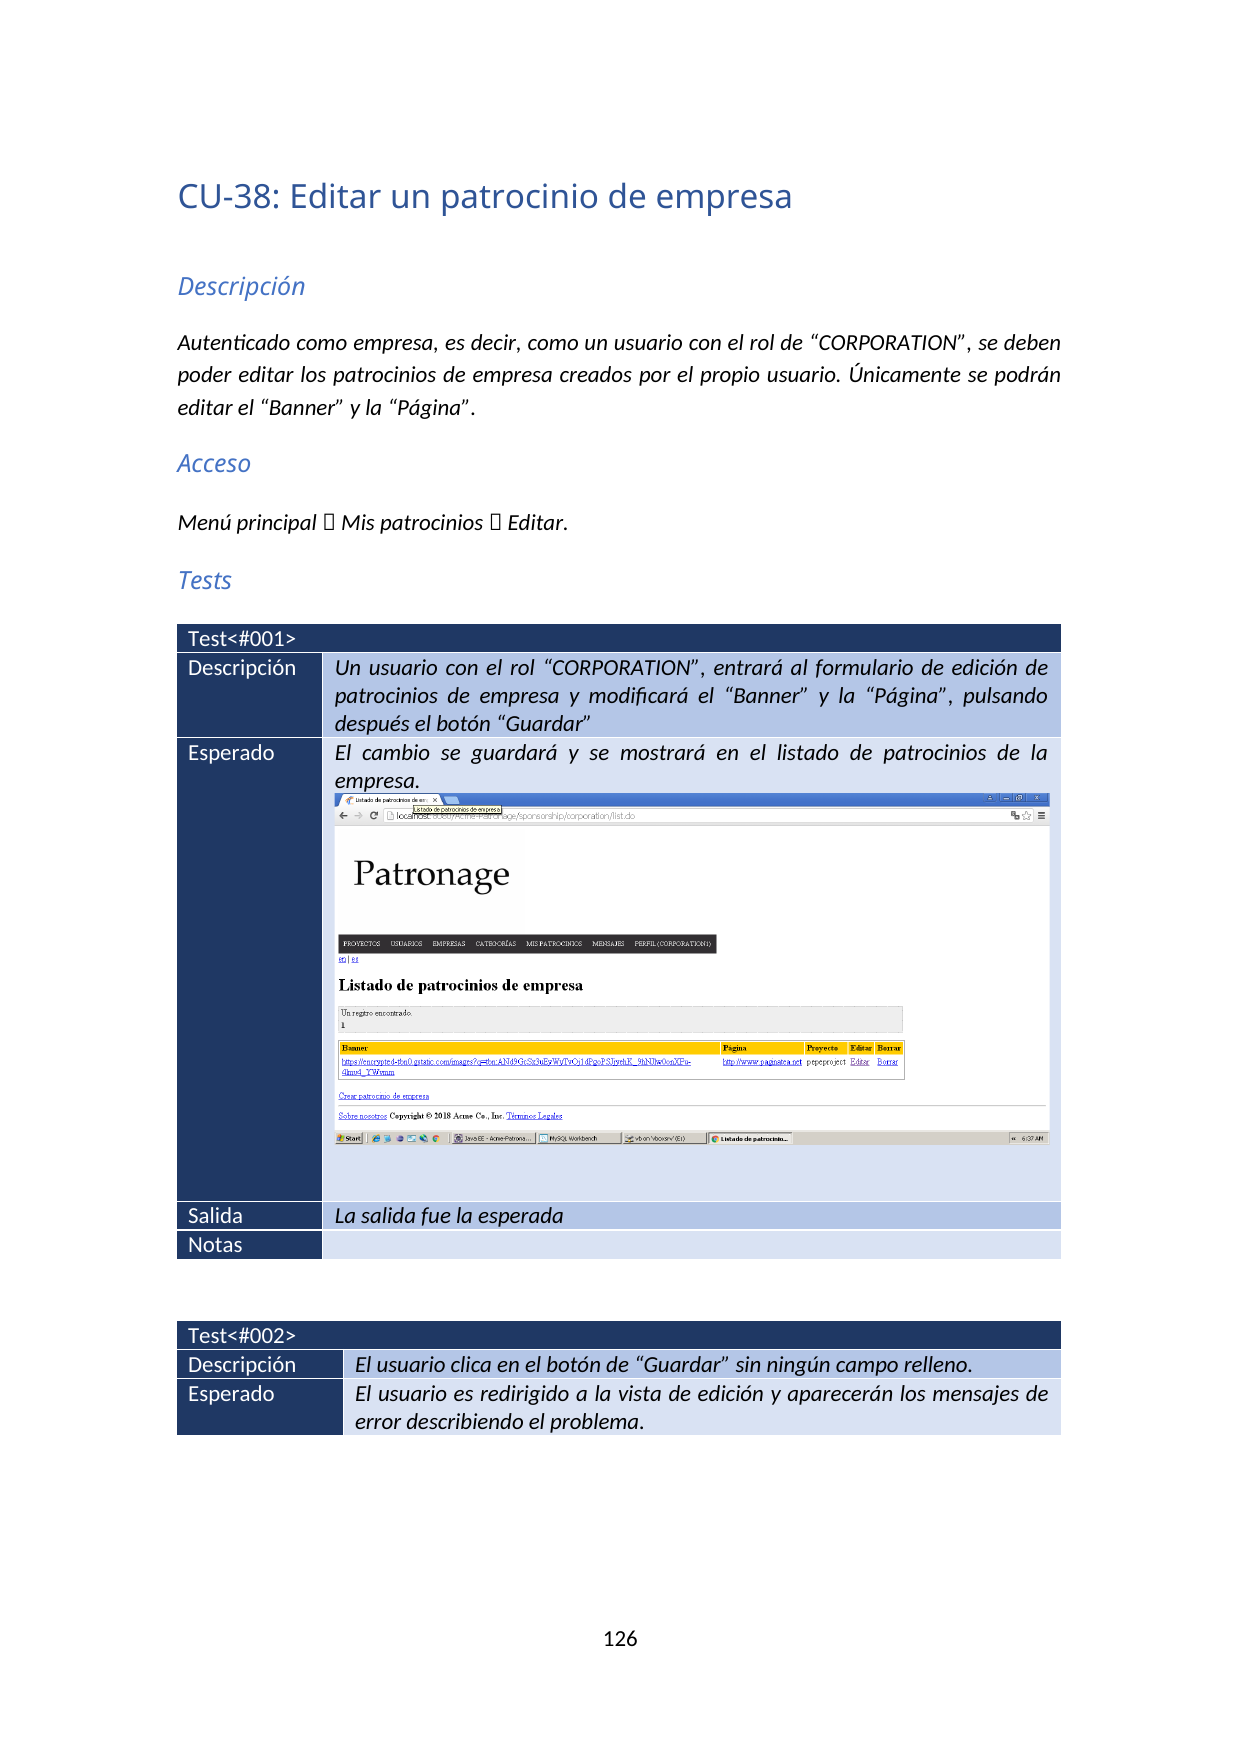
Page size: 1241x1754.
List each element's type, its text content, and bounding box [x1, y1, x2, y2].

table_cell Descripción [177, 1350, 343, 1378]
table_cell La salida fue la esperada [323, 1202, 1061, 1229]
table_cell El cambio se guardará y se mostrará en el listado de patrocinios de la empresa. [323, 738, 1061, 1201]
table_cell Un usuario con el rol “CORPORATION”, entrará al formulario de edición de patrocinios de empresa y modificará el “Banner” y la “Página”, pulsando después el botón “Guardar” [323, 653, 1061, 737]
table_cell Notas [177, 1231, 322, 1259]
table_cell Esperado [177, 1379, 343, 1435]
table_cell Salida [177, 1202, 322, 1229]
picture [334, 793, 1050, 1145]
subtitle CU-38: Editar un patrocinio de empresa [177, 173, 1063, 218]
table_header Test<#002> [177, 1321, 1061, 1349]
text Acceso [177, 446, 1063, 480]
text Descripción [177, 268, 1063, 302]
table_cell El usuario clica en el botón de “Guardar” sin ningún campo relleno. [344, 1350, 1061, 1378]
text Menú principal  Mis patrocinios  Editar. [177, 506, 1063, 537]
text Autenticado como empresa, es decir, como un usuario con el rol de “CORPORATION”, se deben poder editar los patrocinios de empresa creados por el propio usuario. Únicamente se podrán editar el “Banner” y la “Página”. [177, 328, 1063, 421]
table_cell Esperado [177, 738, 322, 1201]
text Tests [177, 563, 1063, 597]
table_cell Descripción [177, 653, 322, 737]
table_header Test<#001> [177, 624, 1061, 652]
table_cell [323, 1231, 1061, 1259]
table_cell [344, 1379, 1061, 1435]
